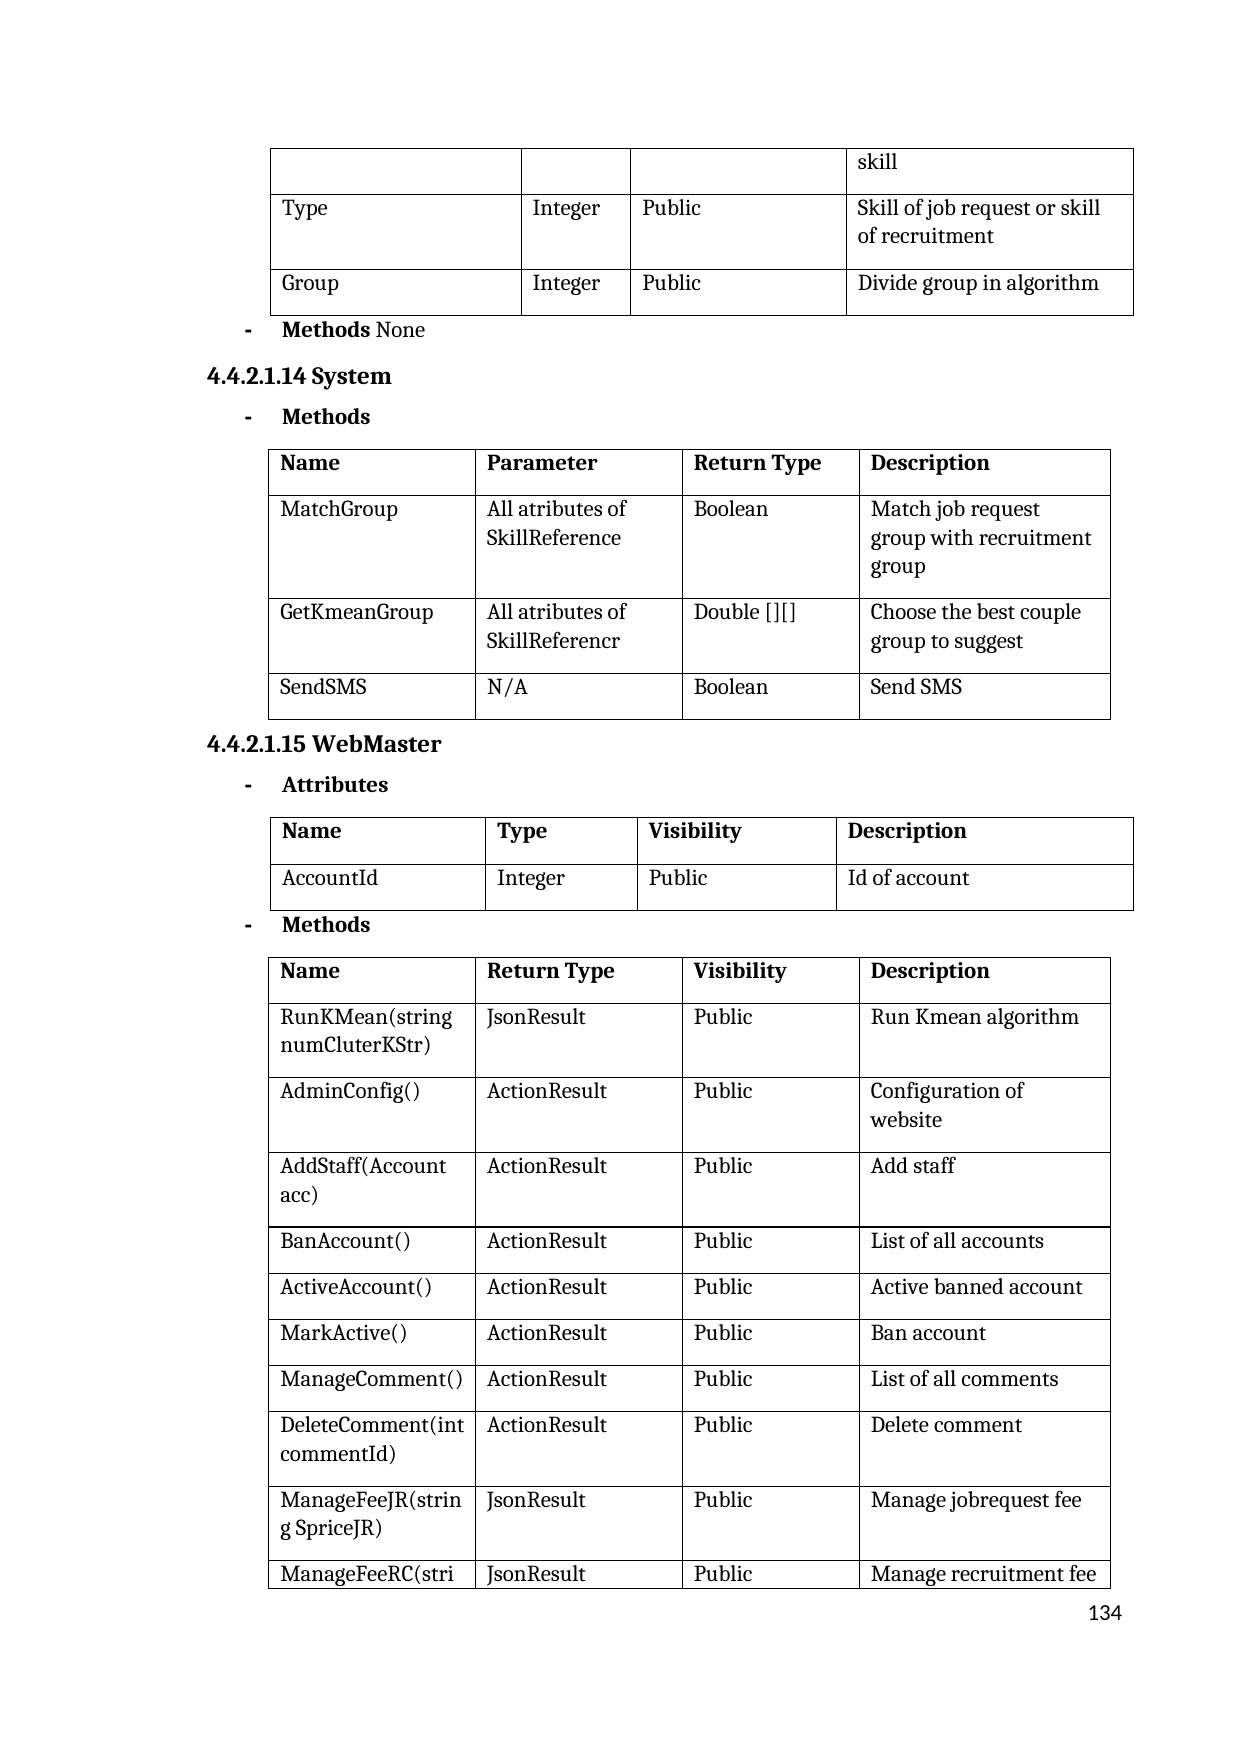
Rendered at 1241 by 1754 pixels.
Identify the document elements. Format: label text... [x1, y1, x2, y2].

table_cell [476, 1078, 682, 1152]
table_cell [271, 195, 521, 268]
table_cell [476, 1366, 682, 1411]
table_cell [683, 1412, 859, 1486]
list Methods [244, 403, 1122, 430]
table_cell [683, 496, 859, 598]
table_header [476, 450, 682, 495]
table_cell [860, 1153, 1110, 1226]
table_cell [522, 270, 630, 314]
list Methods [244, 911, 1122, 938]
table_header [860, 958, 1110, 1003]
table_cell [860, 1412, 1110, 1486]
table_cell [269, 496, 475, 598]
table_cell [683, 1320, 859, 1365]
subtitle System [207, 362, 1122, 390]
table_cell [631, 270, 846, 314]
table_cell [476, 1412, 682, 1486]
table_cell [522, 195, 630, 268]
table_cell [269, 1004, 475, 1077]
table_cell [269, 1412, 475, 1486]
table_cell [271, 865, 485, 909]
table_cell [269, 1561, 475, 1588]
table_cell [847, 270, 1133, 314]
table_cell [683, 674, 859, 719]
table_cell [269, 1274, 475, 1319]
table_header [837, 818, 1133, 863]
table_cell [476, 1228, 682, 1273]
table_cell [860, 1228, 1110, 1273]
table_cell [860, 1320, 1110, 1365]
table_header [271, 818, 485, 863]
list Methods None [244, 316, 1122, 343]
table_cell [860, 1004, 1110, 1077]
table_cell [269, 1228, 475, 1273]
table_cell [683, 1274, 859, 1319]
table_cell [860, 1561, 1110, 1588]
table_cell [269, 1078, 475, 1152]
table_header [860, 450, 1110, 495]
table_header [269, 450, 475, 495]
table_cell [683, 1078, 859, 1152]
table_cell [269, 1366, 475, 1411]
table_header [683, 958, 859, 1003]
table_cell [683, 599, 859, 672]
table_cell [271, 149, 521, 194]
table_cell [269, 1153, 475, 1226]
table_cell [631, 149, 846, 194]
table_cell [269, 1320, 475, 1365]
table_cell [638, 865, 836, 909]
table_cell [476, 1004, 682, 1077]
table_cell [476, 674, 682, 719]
subtitle WebMaster [207, 730, 1122, 759]
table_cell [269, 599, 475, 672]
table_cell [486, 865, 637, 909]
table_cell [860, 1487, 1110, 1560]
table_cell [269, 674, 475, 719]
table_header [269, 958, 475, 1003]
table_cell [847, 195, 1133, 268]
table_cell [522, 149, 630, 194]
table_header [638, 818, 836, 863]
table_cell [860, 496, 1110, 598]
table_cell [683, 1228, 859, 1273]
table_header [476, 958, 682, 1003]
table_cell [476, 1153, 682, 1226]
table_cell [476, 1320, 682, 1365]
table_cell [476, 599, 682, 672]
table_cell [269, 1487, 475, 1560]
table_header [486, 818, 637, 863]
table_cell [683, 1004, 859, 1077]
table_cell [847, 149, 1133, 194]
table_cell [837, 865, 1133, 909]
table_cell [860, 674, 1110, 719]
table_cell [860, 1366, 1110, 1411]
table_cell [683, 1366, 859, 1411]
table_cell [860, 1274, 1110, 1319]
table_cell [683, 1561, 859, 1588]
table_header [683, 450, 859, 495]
list Attributes [244, 771, 1122, 798]
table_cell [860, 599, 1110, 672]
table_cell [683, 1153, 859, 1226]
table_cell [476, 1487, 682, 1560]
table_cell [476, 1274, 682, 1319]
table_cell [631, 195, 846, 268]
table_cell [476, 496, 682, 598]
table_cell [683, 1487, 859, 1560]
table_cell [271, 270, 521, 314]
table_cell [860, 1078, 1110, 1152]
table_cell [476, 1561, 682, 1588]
